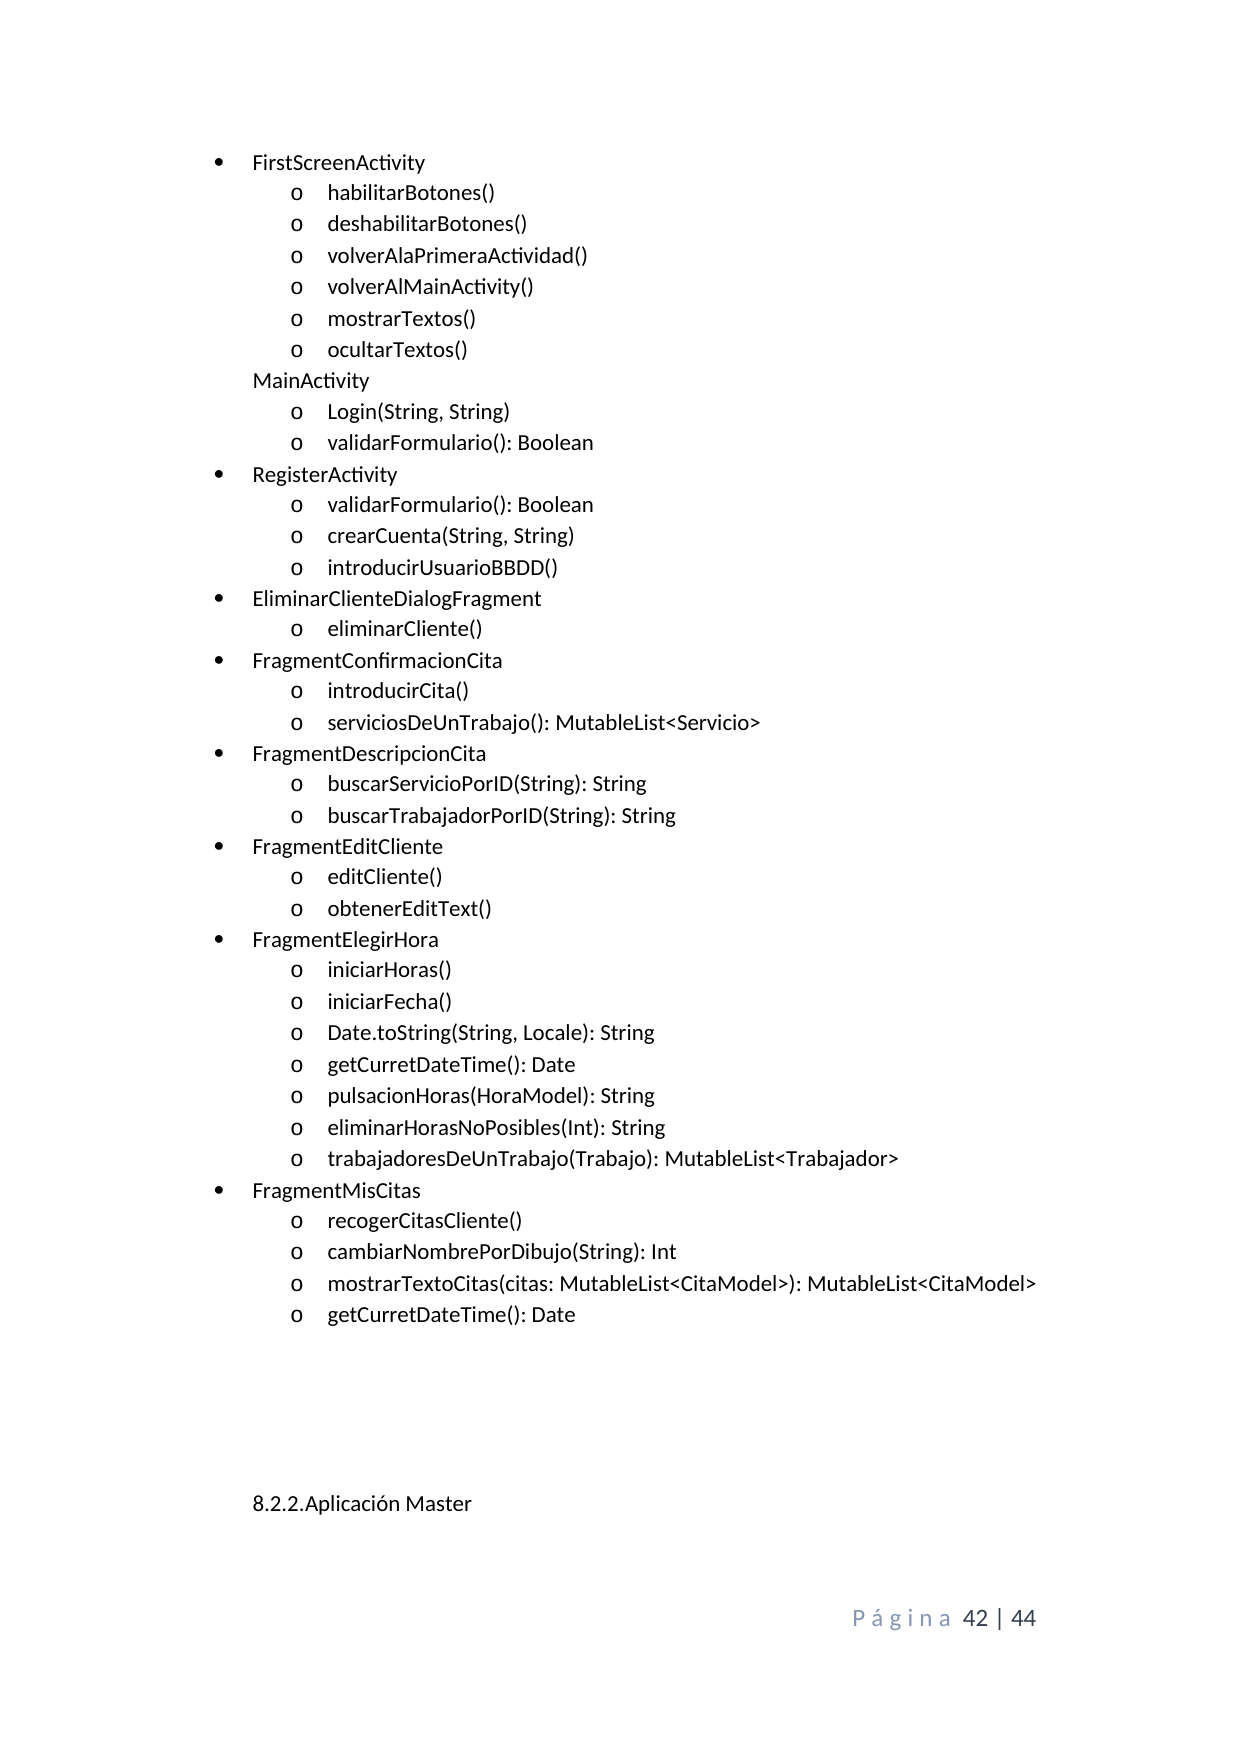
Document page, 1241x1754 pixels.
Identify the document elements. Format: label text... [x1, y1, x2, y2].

list editCliente() [290, 862, 1063, 892]
list validarFormulario(): Boolean [290, 428, 1063, 457]
list serviciosDeUnTrabajo(): MutableList<Servicio> [290, 708, 1063, 737]
list volverAlaPrimeraActividad() [290, 241, 1063, 270]
list MainActivity [252, 367, 1063, 394]
list iniciarHoras() [290, 956, 1063, 985]
list FragmentElegirHora [215, 925, 1063, 953]
list deshabilitarBotones() [290, 209, 1063, 238]
list introducirCita() [290, 676, 1063, 705]
list FirstScreenActivity [215, 148, 1063, 176]
list FragmentDescripcionCita [215, 739, 1063, 767]
list buscarServicioPorID(String): String [290, 769, 1063, 798]
list getCurretDateTime(): Date [290, 1300, 1063, 1329]
list eliminarHorasNoPosibles(Int): String [290, 1113, 1063, 1142]
list obtenerEditText() [290, 894, 1063, 923]
list FragmentMisCitas [215, 1176, 1063, 1204]
list FragmentConfirmacionCita [215, 646, 1063, 674]
list pulsacionHoras(HoraModel): String [290, 1081, 1063, 1111]
list cambiarNombrePorDibujo(String): Int [290, 1237, 1063, 1267]
list iniciarFecha() [290, 987, 1063, 1016]
list crearCuenta(String, String) [290, 521, 1063, 551]
list mostrarTextoCitas(citas: MutableList<CitaModel>): MutableList<CitaModel> [290, 1269, 1063, 1298]
list introducirUsuarioBBDD() [290, 553, 1063, 582]
list habilitarBotones() [290, 178, 1063, 207]
list getCurretDateTime(): Date [290, 1050, 1063, 1079]
list eliminarCliente() [290, 614, 1063, 644]
list Aplicación Master [252, 1489, 1063, 1517]
list EliminarClienteDialogFragment [215, 584, 1063, 612]
list mostrarTextos() [290, 304, 1063, 333]
list FragmentEditCliente [215, 832, 1063, 860]
list Login(String, String) [290, 397, 1063, 426]
list recogerCitasCliente() [290, 1206, 1063, 1235]
list trabajadoresDeUnTrabajo(Trabajo): MutableList<Trabajador> [290, 1144, 1063, 1173]
list volverAlMainActivity() [290, 272, 1063, 301]
list buscarTrabajadorPorID(String): String [290, 801, 1063, 830]
list RegisterActivity [215, 460, 1063, 488]
list Date.toString(String, Locale): String [290, 1018, 1063, 1048]
list ocultarTextos() [290, 335, 1063, 364]
list validarFormulario(): Boolean [290, 490, 1063, 519]
